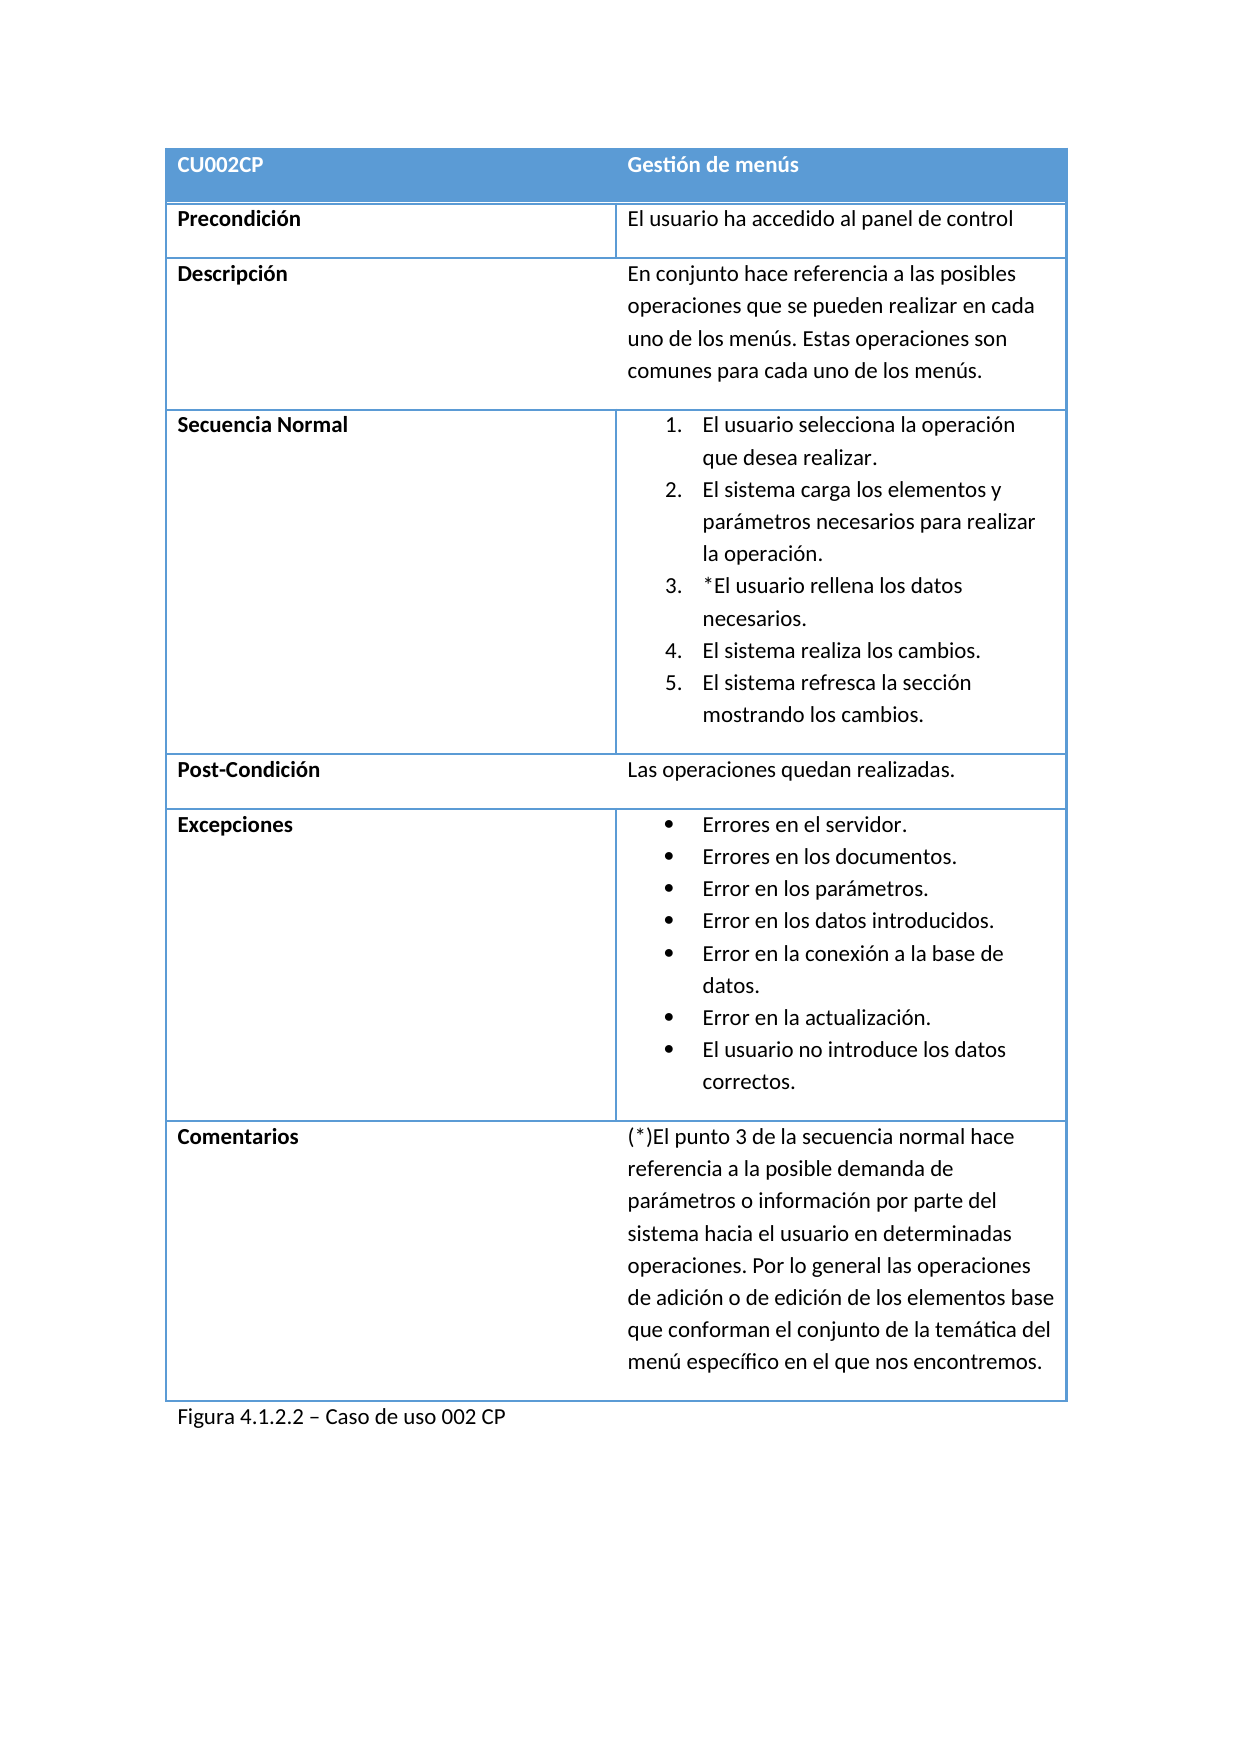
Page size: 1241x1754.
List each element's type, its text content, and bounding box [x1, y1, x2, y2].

table_cell El usuario ha accedido al panel de control [617, 205, 1065, 257]
table_cell Secuencia Normal [167, 411, 615, 753]
table_cell El usuario selecciona la operación que desea realizar. El sistema carga los elementos y parámetros necesarios para realizar la operación. *El usuario rellena los datos necesarios. El sistema realiza los cambios. El sistema refresca la sección mostrando los cambios. [617, 411, 1065, 753]
table_cell Las operaciones quedan realizadas. [616, 755, 1065, 808]
table_header Gestión de menús [616, 150, 1065, 202]
text Figura 4.1.2.2 – Caso de uso 002 CP [177, 1402, 1063, 1430]
table_cell Descripción [167, 259, 616, 408]
table_cell (*)El punto 3 de la secuencia normal hace referencia a la posible demanda de parámetros o información por parte del sistema hacia el usuario en determinadas operaciones. Por lo general las operaciones de adición o de edición de los elementos base que conforman el conjunto de la temática del menú específico en el que nos encontremos. [616, 1122, 1065, 1400]
table_cell En conjunto hace referencia a las posibles operaciones que se pueden realizar en cada uno de los menús. Estas operaciones son comunes para cada uno de los menús. [616, 259, 1065, 408]
table_header CU002CP [167, 150, 616, 202]
table_cell Post-Condición [167, 755, 616, 808]
table_cell Comentarios [167, 1122, 616, 1400]
table_cell Precondición [167, 205, 615, 257]
table_cell Errores en el servidor. Errores en los documentos. Error en los parámetros. Error en los datos introducidos. Error en la conexión a la base de datos. Error en la actualización. El usuario no introduce los datos correctos. [617, 810, 1065, 1120]
table_cell Excepciones [167, 810, 615, 1120]
